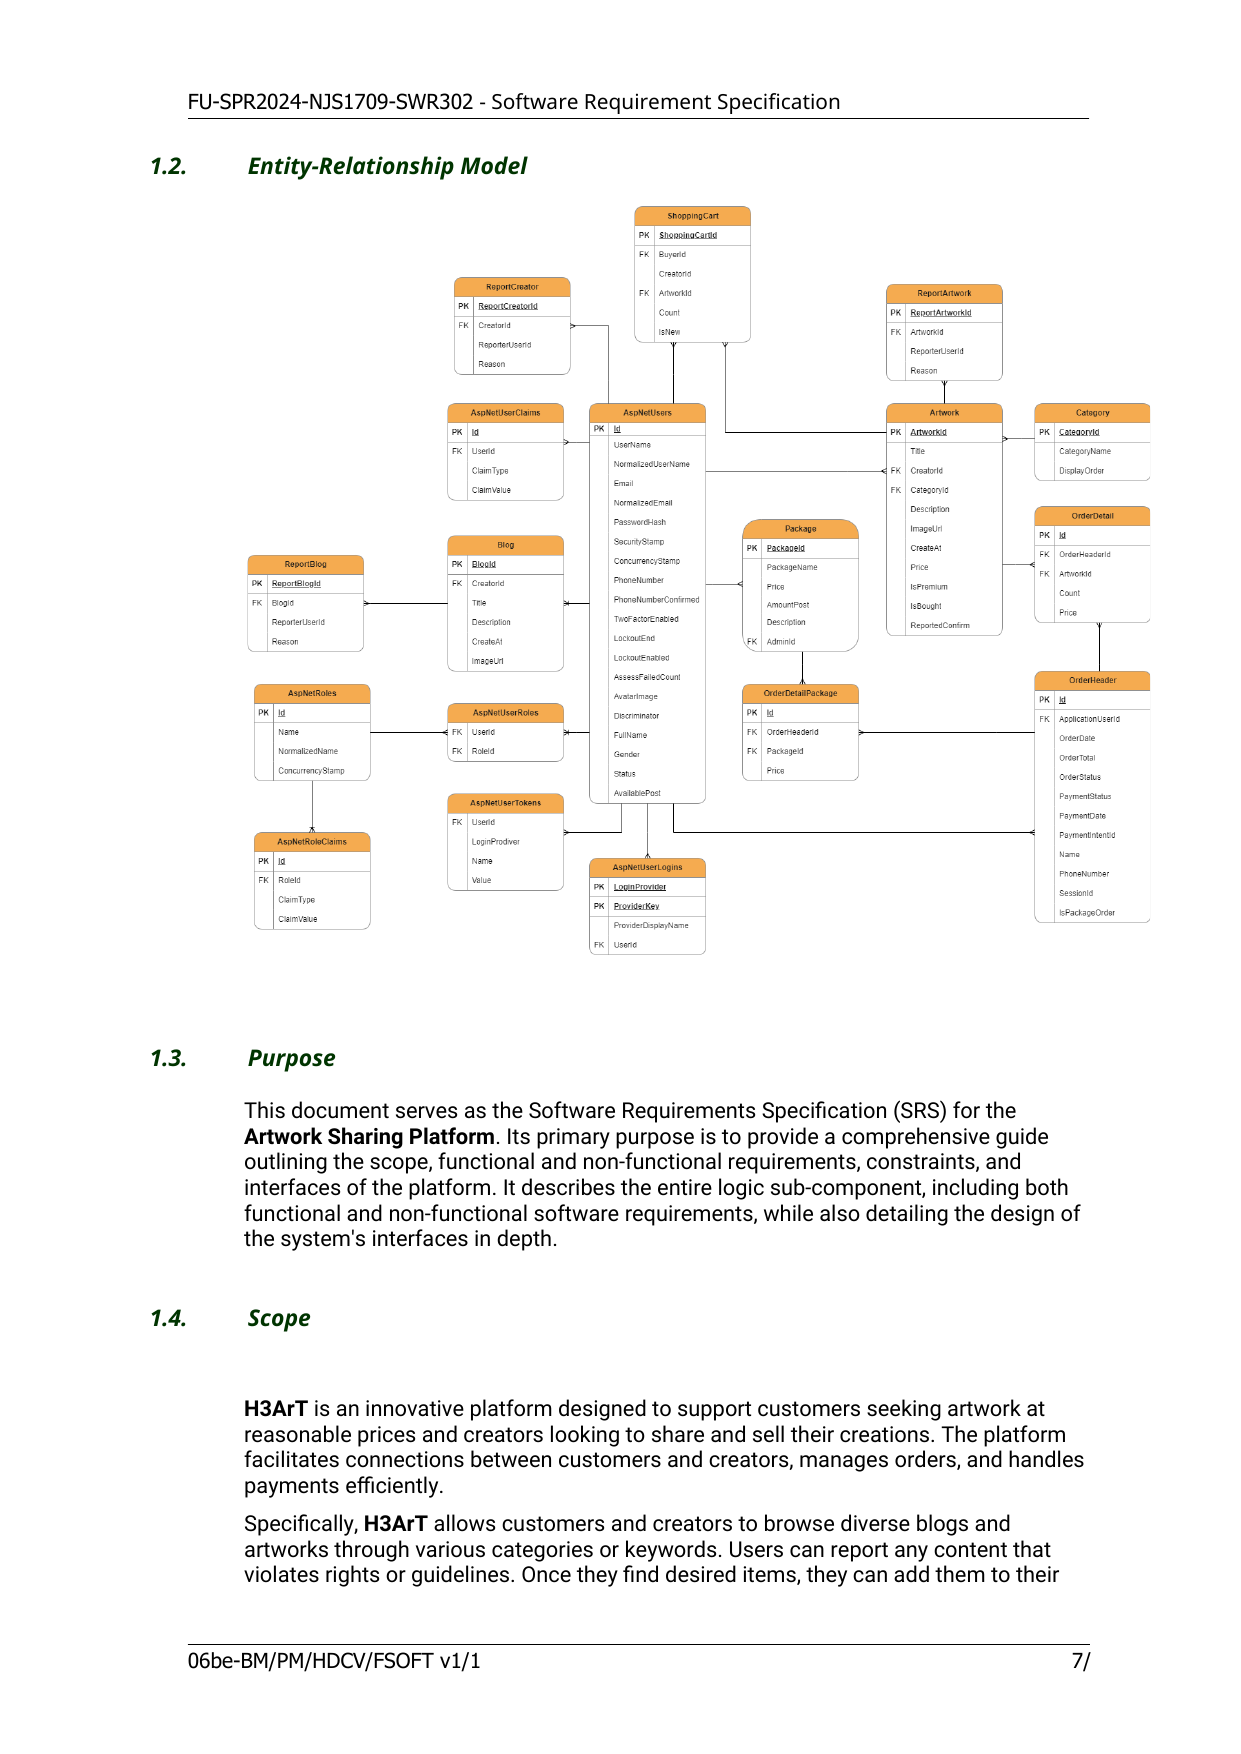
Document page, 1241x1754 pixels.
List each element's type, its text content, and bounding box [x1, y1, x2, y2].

subtitle Entity-Relationship Model [188, 150, 1090, 181]
text This document serves as the Software Requirements Specification (SRS) for the Artwork Sharing Platform. Its primary purpose is to provide a comprehensive guide outlining the scope, functional and non-functional requirements, constraints, and interfaces of the platform. It describes the entire logic sub-component, including both functional and non-functional software requirements, while also detailing the design of the system's interfaces in depth. [558, 1098, 1090, 1252]
text H3ArT is an innovative platform designed to support customers seeking artwork at reasonable prices and creators looking to share and sell their creations. The platform facilitates connections between customers and creators, manages orders, and handles payments efficiently. [244, 1396, 1090, 1499]
subtitle Scope [188, 1302, 1090, 1333]
picture [247, 206, 1150, 955]
subtitle Purpose [188, 1042, 1090, 1073]
